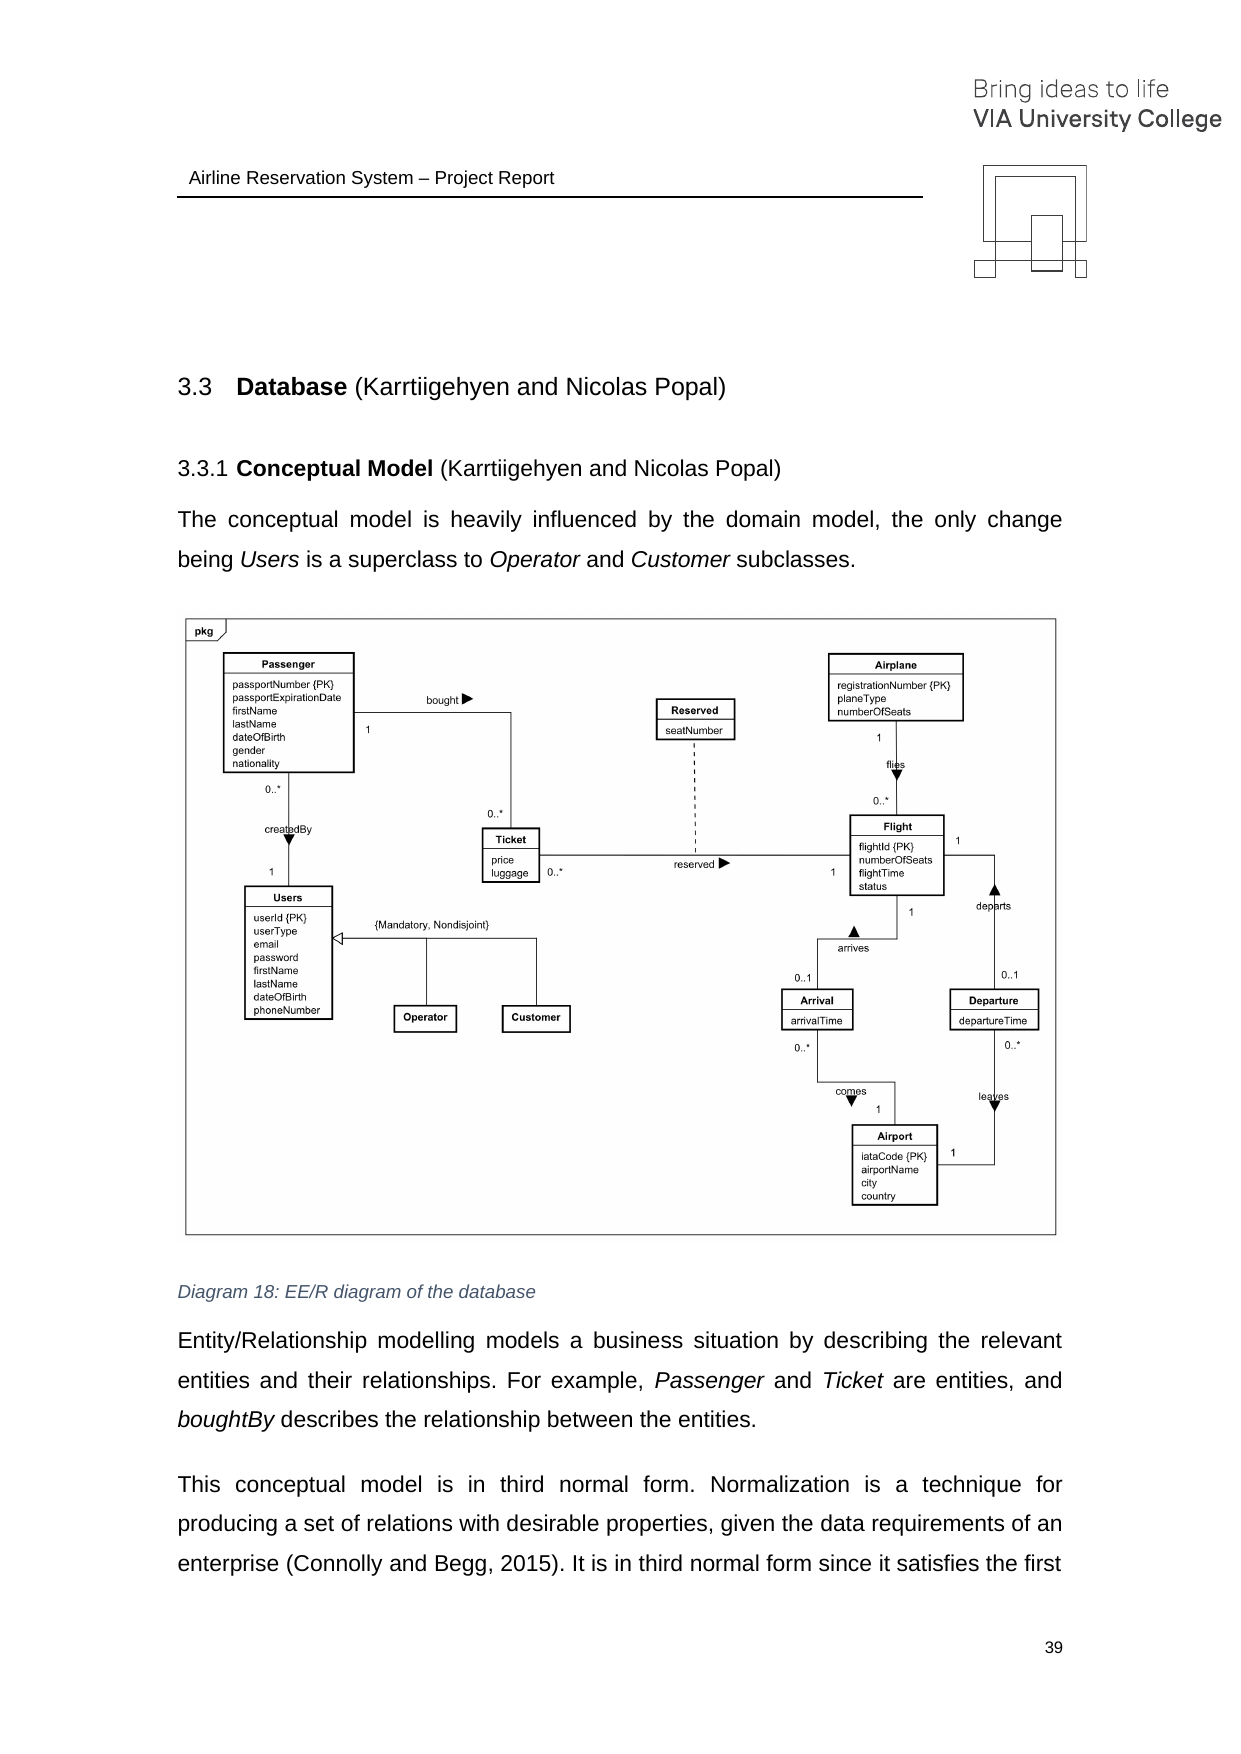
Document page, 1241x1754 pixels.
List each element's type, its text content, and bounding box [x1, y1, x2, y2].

subtitle Conceptual Model (Karrtiigehyen and Nicolas Popal) [177, 450, 1063, 481]
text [177, 1471, 1063, 1576]
text The conceptual model is heavily influenced by the domain model, the only change being Users is a superclass to Operator and Customer subclasses. [177, 506, 1063, 572]
picture [177, 610, 1063, 1243]
text Entity/Relationship modelling models a business situation by describing the relevant entities and their relationships. For example, Passenger and Ticket are entities, and boughtBy describes the relationship between the entities. [177, 1327, 1063, 1432]
subtitle Database (Karrtiigehyen and Nicolas Popal) [177, 369, 1063, 400]
text Diagram 18: EE/R diagram of the database [177, 1281, 1063, 1302]
